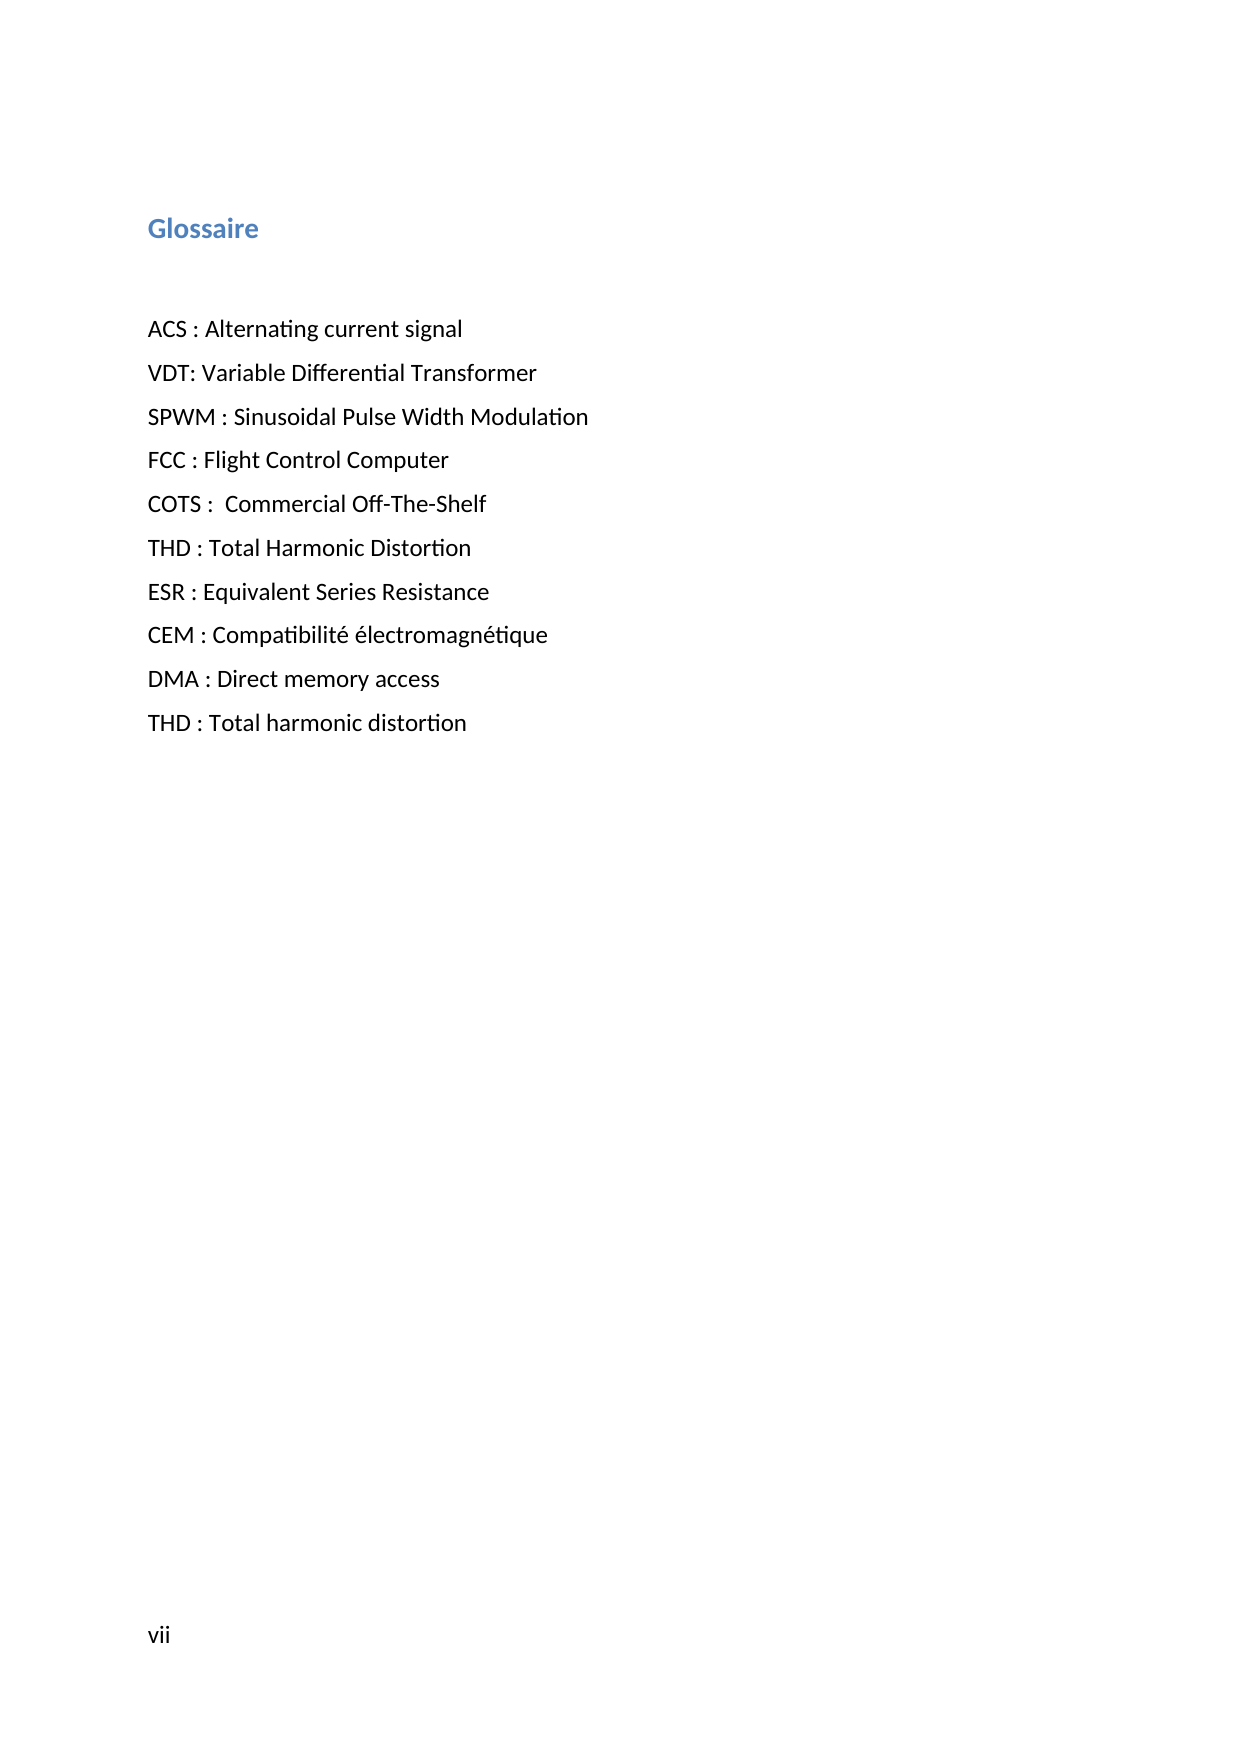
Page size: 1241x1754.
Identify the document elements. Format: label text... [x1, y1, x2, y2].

text FCC : Flight Control Computer [148, 438, 1093, 475]
text THD : Total Harmonic Distortion [148, 525, 1093, 563]
text CEM : Compatibilité électromagnétique [148, 613, 1093, 650]
text THD : Total harmonic distortion [148, 700, 1093, 738]
text VDT: Variable Differential Transformer [148, 350, 1093, 388]
text DMA : Direct memory access [148, 656, 1093, 694]
text SPWM : Sinusoidal Pulse Width Modulation [148, 394, 1093, 431]
text COTS : Commercial Off-The-Shelf [148, 481, 1093, 519]
text ACS : Alternating current signal [148, 306, 1093, 344]
text ESR : Equivalent Series Resistance [148, 569, 1093, 606]
subtitle Glossaire [148, 210, 1093, 246]
